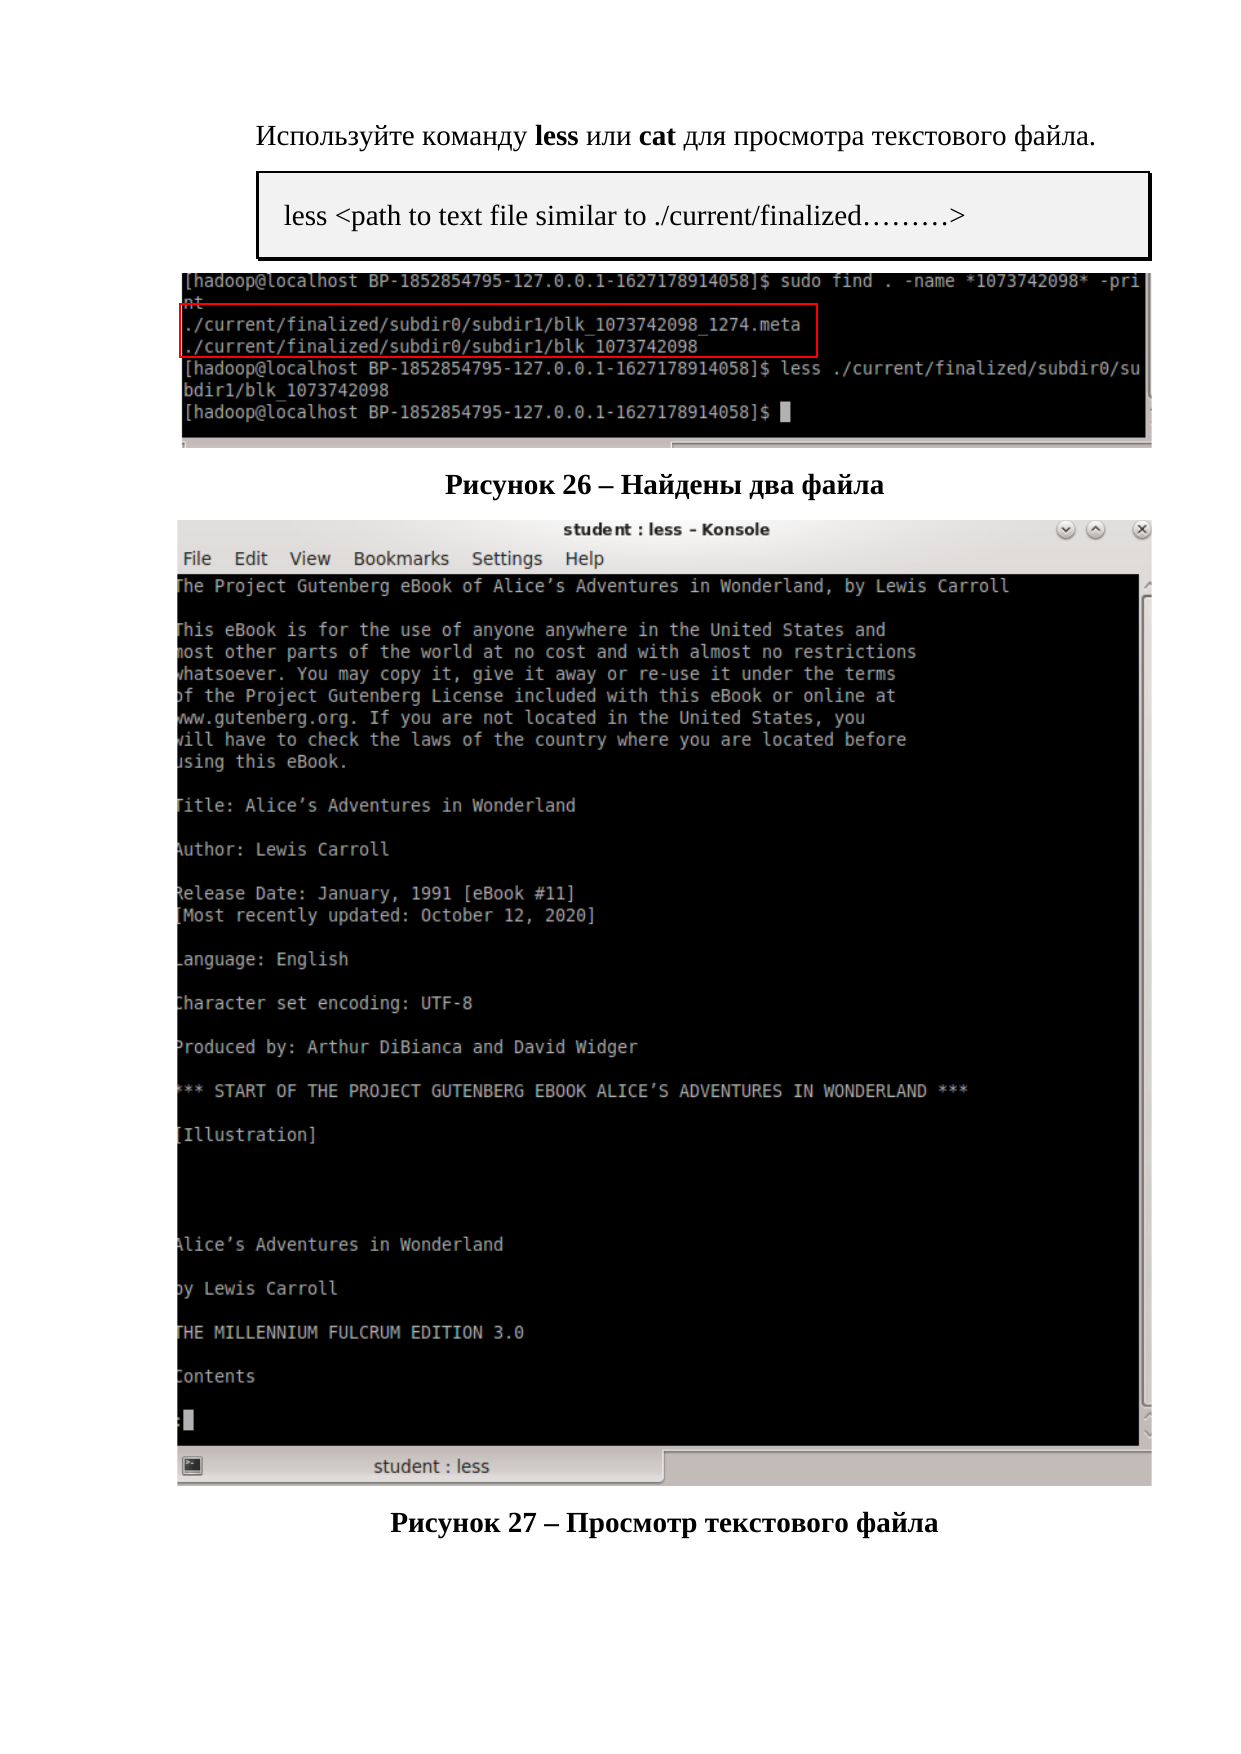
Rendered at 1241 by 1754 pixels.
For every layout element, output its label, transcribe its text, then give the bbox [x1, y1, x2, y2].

text Рисунок 27 – Просмотр текстового файла [177, 1505, 1152, 1538]
picture [177, 273, 1152, 448]
picture [177, 520, 1152, 1486]
text less <path to text file similar to ./current/finalized………> [259, 173, 1148, 257]
text Используйте команду less или cat для просмотра текстового файла. [255, 118, 1152, 152]
text Рисунок 26 – Найдены два файла [177, 467, 1152, 501]
